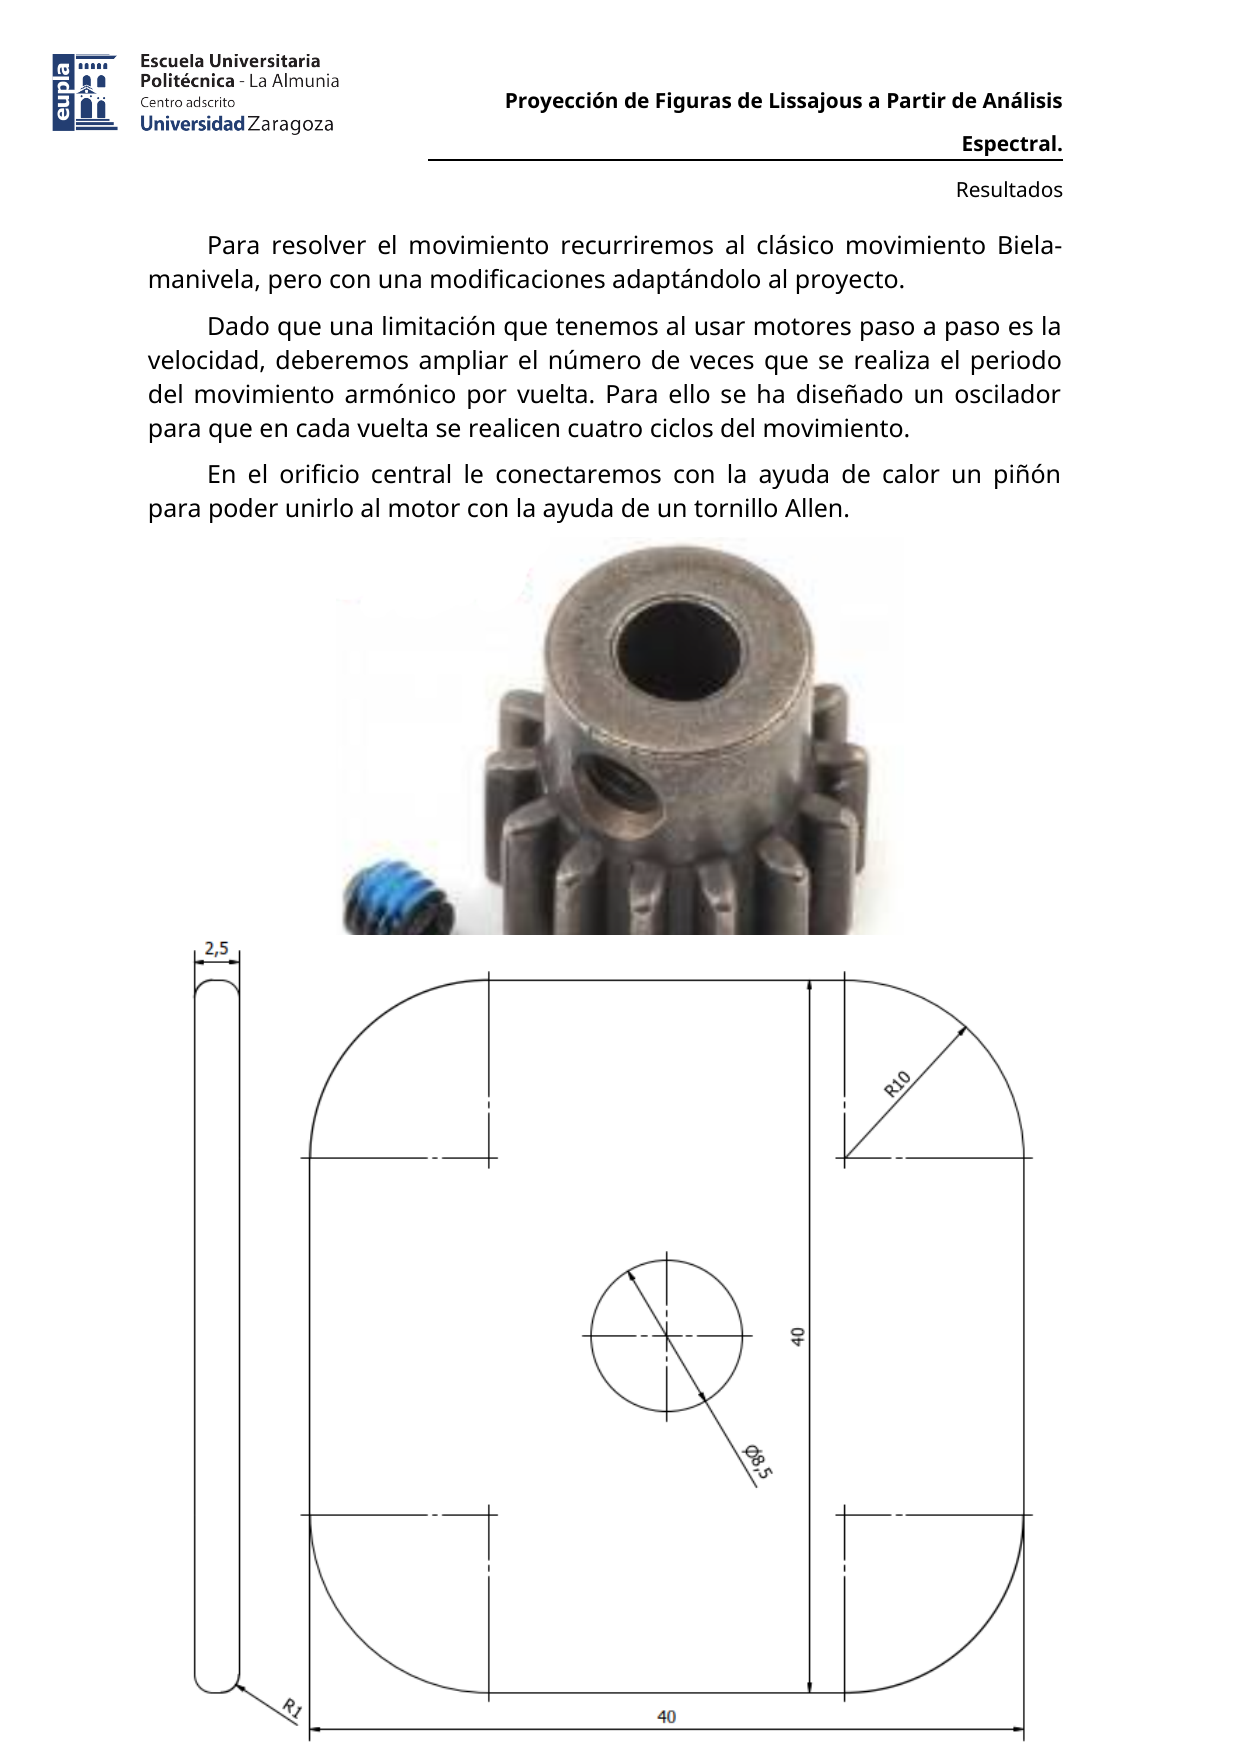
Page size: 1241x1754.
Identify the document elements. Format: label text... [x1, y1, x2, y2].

text Para resolver el movimiento recurriremos al clásico movimiento Biela-manivela, pero con una modificaciones adaptándolo al proyecto. [148, 228, 1063, 296]
text Dado que una limitación que tenemos al usar motores paso a paso es la velocidad, deberemos ampliar el número de veces que se realiza el periodo del movimiento armónico por vuelta. Para ello se ha diseñado un oscilador para que en cada vuelta se realicen cuatro ciclos del movimiento. [148, 308, 1063, 444]
picture [52, 54, 340, 135]
text En el orificio central le conectaremos con la ayuda de calor un piñón para poder unirlo al motor con la ayuda de un tornillo Allen. [148, 457, 1063, 525]
picture [162, 537, 1078, 1754]
